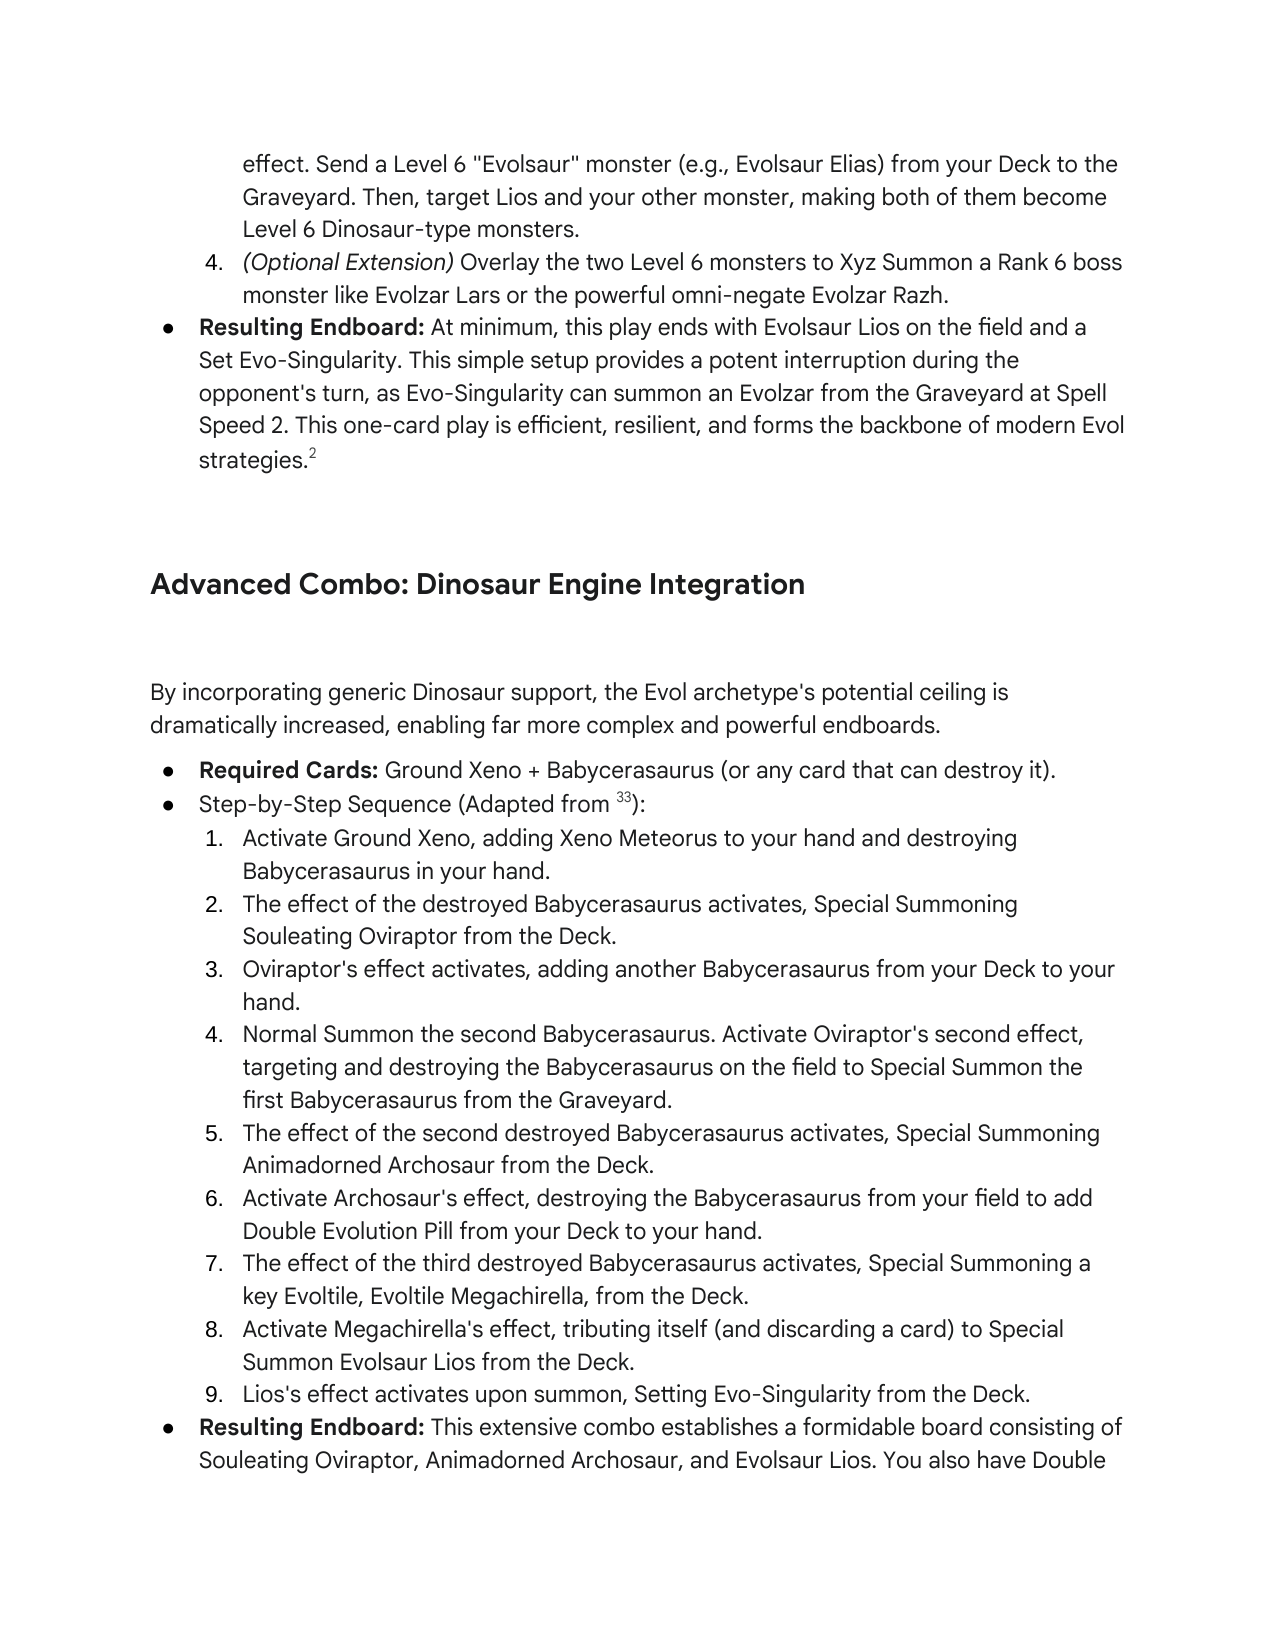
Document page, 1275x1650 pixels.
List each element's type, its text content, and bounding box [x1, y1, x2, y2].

list (Optional Extension) Overlay the two Level 6 monsters to Xyz Summon a Rank 6 boss monster like Evolzar Lars or the powerful omni-negate Evolzar Razh. [205, 248, 1125, 309]
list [161, 1413, 1125, 1475]
list Activate Megachirella's effect, tributing itself (and discarding a card) to Special Summon Evolsaur Lios from the Deck. [205, 1315, 1125, 1377]
list Resulting Endboard: At minimum, this play ends with Evolsaur Lios on the field and a Set Evo-Singularity. This simple setup provides a potent interruption during the opponent's turn, as Evo-Singularity can summon an Evolzar from the Graveyard at Spell Speed 2. This one-card play is efficient, resilient, and forms the backbone of modern Evol strategies.2 [161, 313, 1125, 476]
list Normal Summon the second Babycerasaurus. Activate Oviraptor's second effect, targeting and destroying the Babycerasaurus on the field to Special Summon the first Babycerasaurus from the Graveyard. [205, 1021, 1125, 1115]
list Activate Archosaur's effect, destroying the Babycerasaurus from your field to add Double Evolution Pill from your Deck to your hand. [205, 1184, 1125, 1246]
list Activate Ground Xeno, adding Xeno Meteorus to your hand and destroying Babycerasaurus in your hand. [205, 824, 1125, 886]
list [205, 150, 1125, 244]
list Required Cards: Ground Xeno + Babycerasaurus (or any card that can destroy it). [161, 756, 1125, 785]
list Lios's effect activates upon summon, Setting Evo-Singularity from the Deck. [205, 1381, 1125, 1409]
subtitle Advanced Combo: Dinosaur Engine Integration [150, 566, 1125, 603]
list The effect of the third destroyed Babycerasaurus activates, Special Summoning a key Evoltile, Evoltile Megachirella, from the Deck. [205, 1250, 1125, 1311]
list The effect of the second destroyed Babycerasaurus activates, Special Summoning Animadorned Archosaur from the Deck. [205, 1119, 1125, 1180]
list Step-by-Step Sequence (Adapted from 33): [161, 789, 1125, 820]
list Oviraptor's effect activates, adding another Babycerasaurus from your Deck to your hand. [205, 955, 1125, 1017]
text By incorporating generic Dinosaur support, the Evol archetype's potential ceiling is dramatically increased, enabling far more complex and powerful endboards. [150, 678, 1125, 739]
list The effect of the destroyed Babycerasaurus activates, Special Summoning Souleating Oviraptor from the Deck. [205, 890, 1125, 951]
